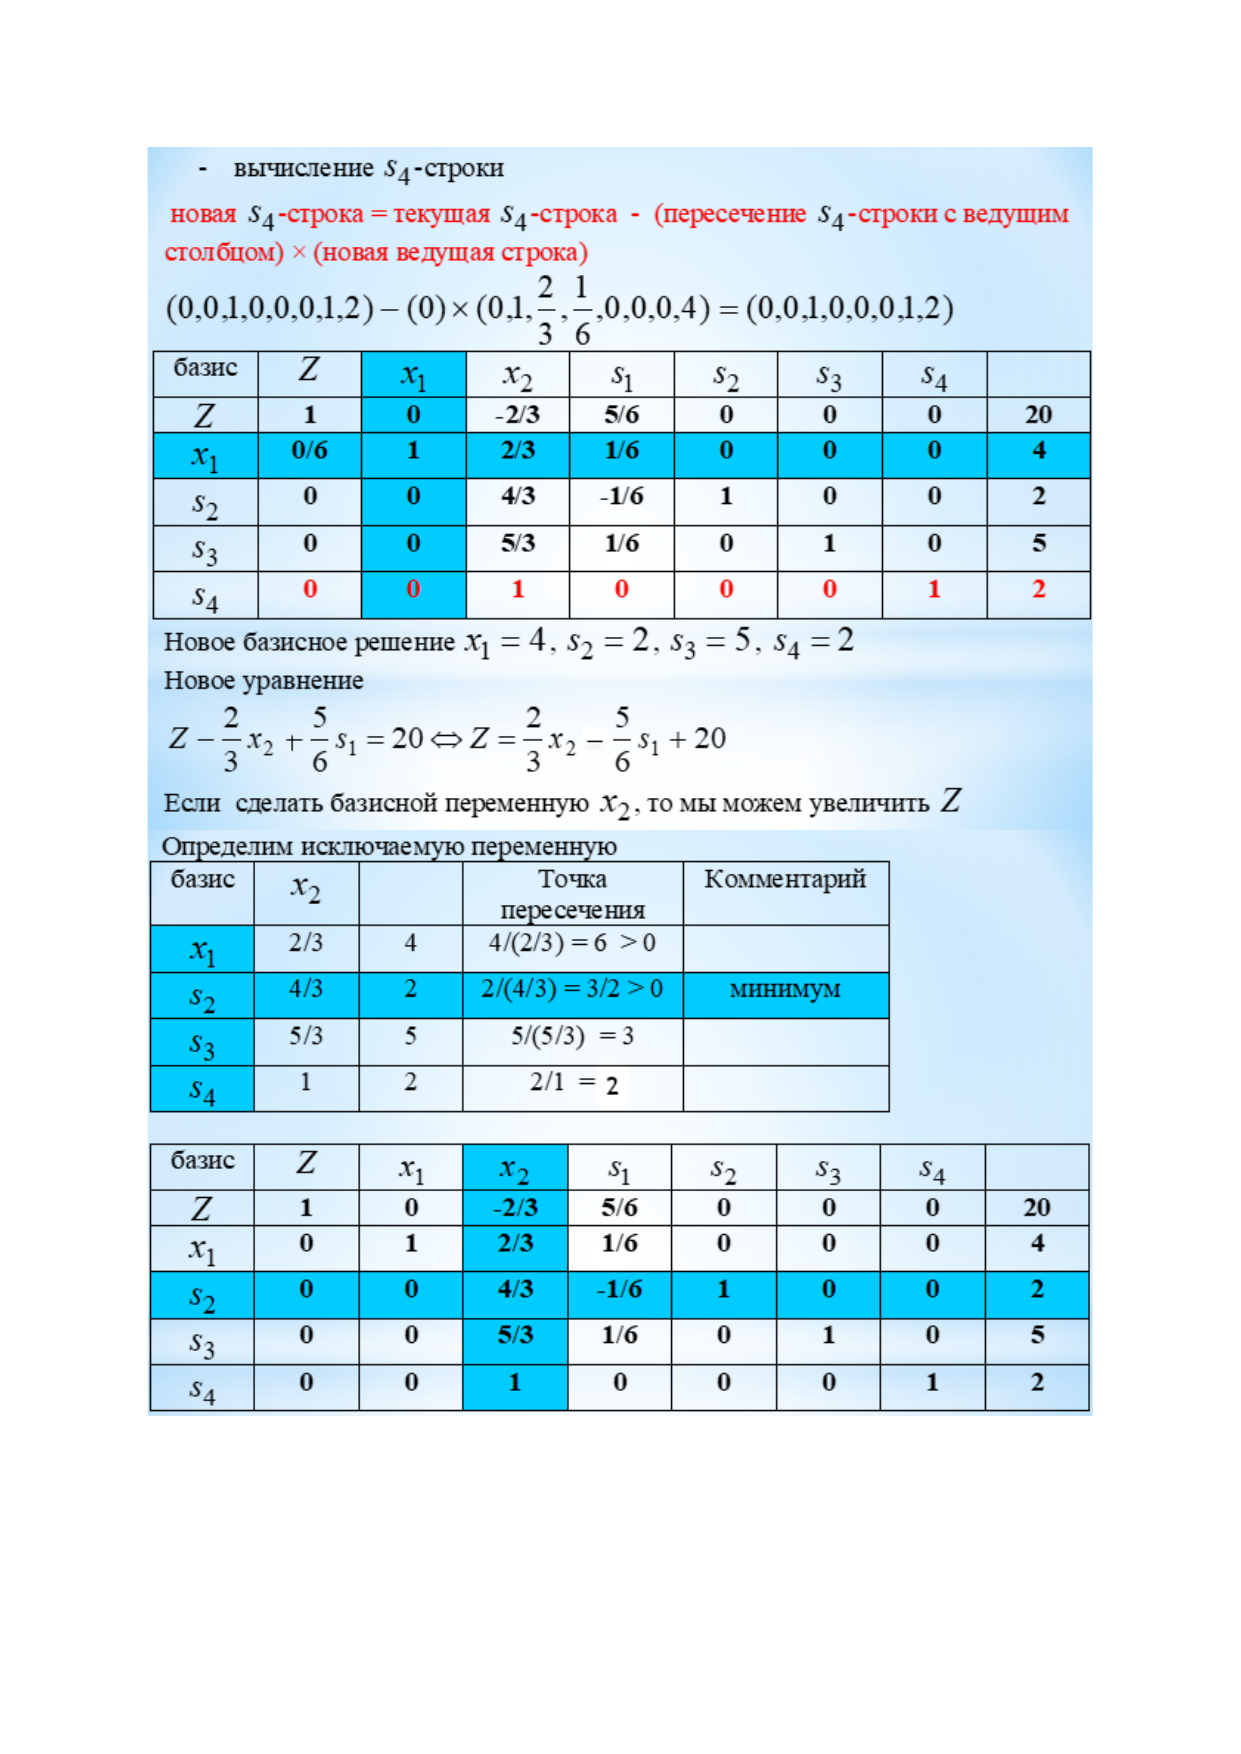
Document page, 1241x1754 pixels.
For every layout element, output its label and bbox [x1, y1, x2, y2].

picture [147, 147, 1093, 1416]
